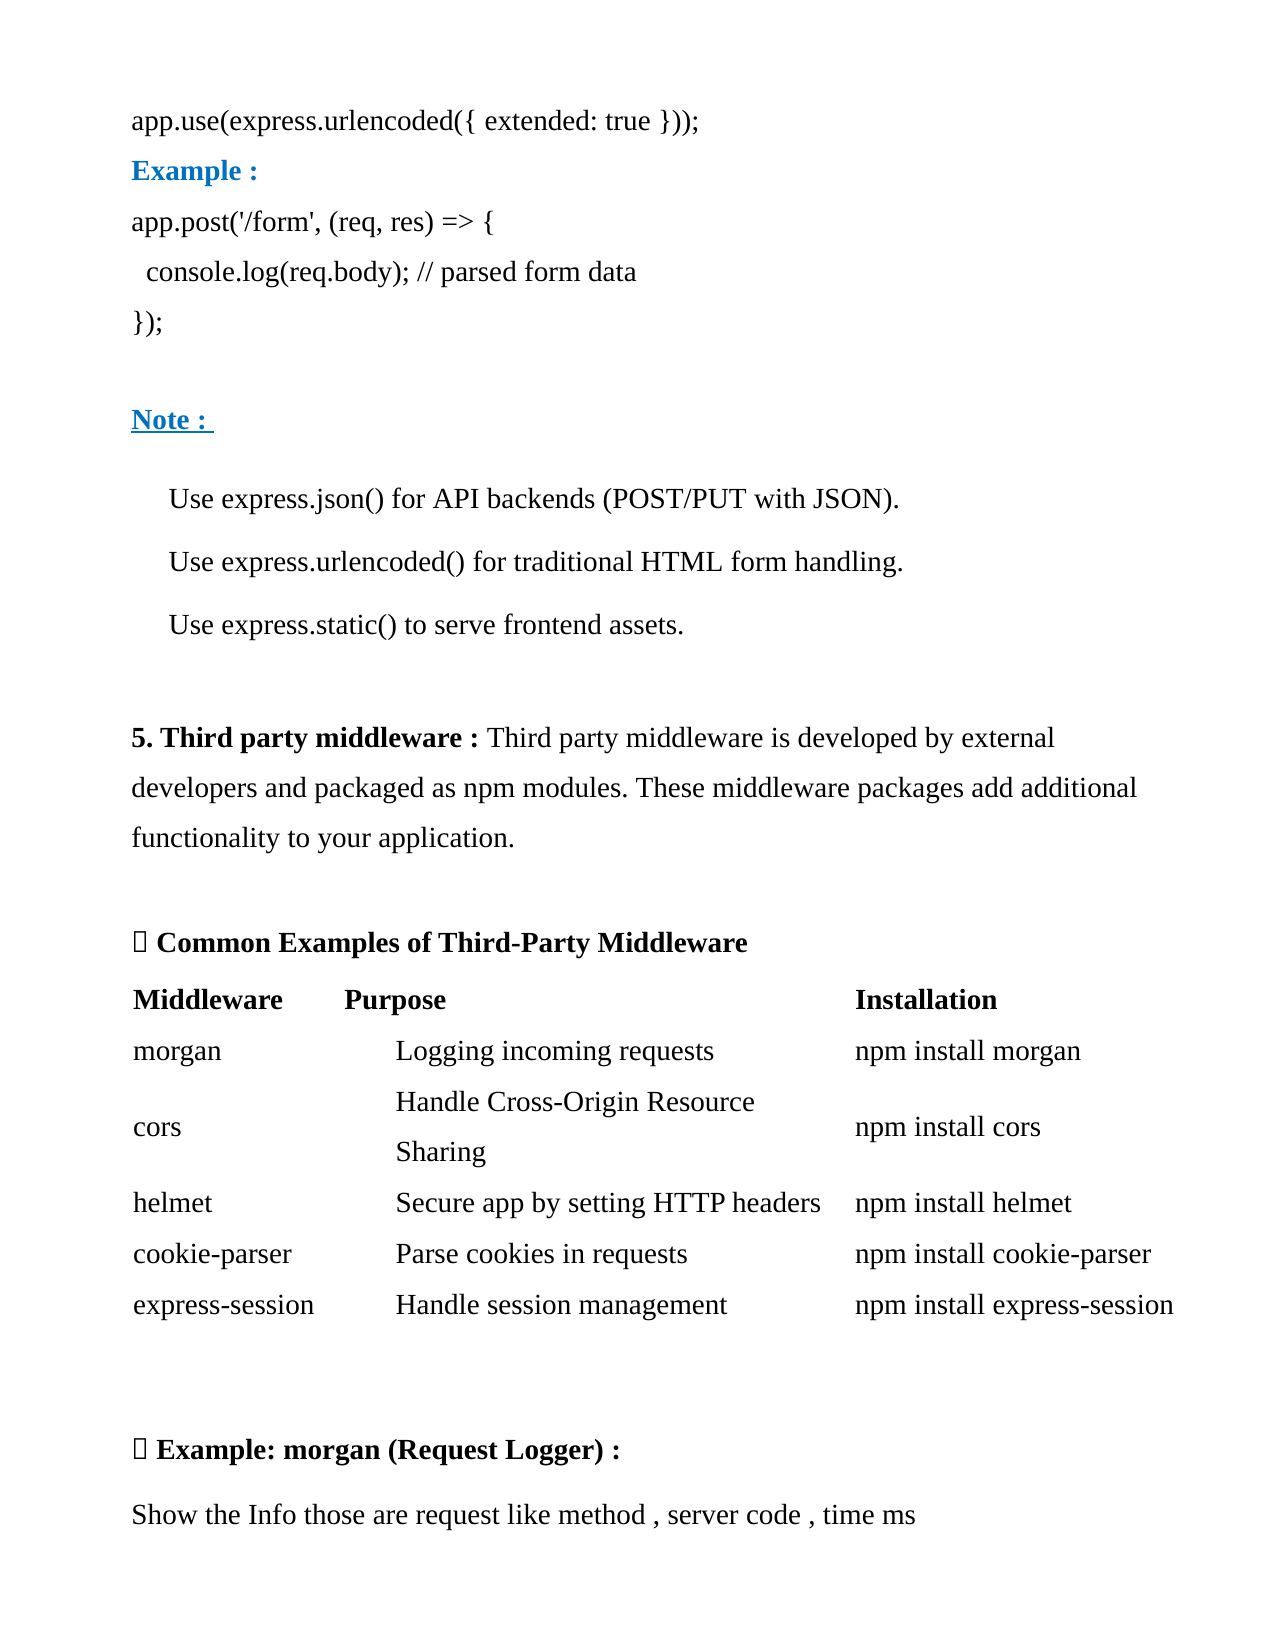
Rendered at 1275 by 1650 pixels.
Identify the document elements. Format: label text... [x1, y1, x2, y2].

table_header Installation [844, 981, 1209, 1032]
table_cell Handle session management [384, 1286, 844, 1337]
text Note : [131, 402, 1162, 436]
table_cell cors [122, 1083, 384, 1184]
text Show the Info those are request like method , server code , time ms [131, 1497, 1162, 1531]
text }); [131, 304, 1162, 338]
table_cell Secure app by setting HTTP headers [384, 1184, 844, 1235]
text app.post('/form', (req, res) => { [131, 204, 1162, 237]
table_cell Logging incoming requests [384, 1032, 844, 1082]
text app.use(express.urlencoded({ extended: true })); [131, 103, 1162, 137]
table_cell cookie-parser [122, 1235, 384, 1286]
table_cell Parse cookies in requests [384, 1235, 844, 1286]
table_cell express-session [122, 1286, 384, 1337]
table_cell morgan [122, 1032, 384, 1082]
text 🔧 Example: morgan (Request Logger) : [131, 1428, 1162, 1468]
table_cell npm install helmet [844, 1184, 1209, 1235]
text  Use express.static() to serve frontend assets. [131, 607, 1162, 640]
text ✅ Common Examples of Third-Party Middleware [131, 921, 1162, 961]
table_cell npm install cookie-parser [844, 1235, 1209, 1286]
text console.log(req.body); // parsed form data [131, 254, 1162, 288]
table_cell npm install cors [844, 1083, 1209, 1184]
table_header Middleware [122, 981, 384, 1032]
table_cell npm install express-session [844, 1286, 1209, 1337]
table_cell helmet [122, 1184, 384, 1235]
text  Use express.urlencoded() for traditional HTML form handling. [131, 544, 1162, 578]
text  Use express.json() for API backends (POST/PUT with JSON). [131, 481, 1162, 515]
text Example : [131, 153, 1162, 187]
table_header Purpose [384, 981, 844, 1032]
table_cell npm install morgan [844, 1032, 1209, 1082]
text 5. Third party middleware : Third party middleware is developed by external developers and packaged as npm modules. These middleware packages add additional functionality to your application. [131, 720, 1162, 854]
table_cell Handle Cross-Origin Resource Sharing [384, 1083, 844, 1184]
